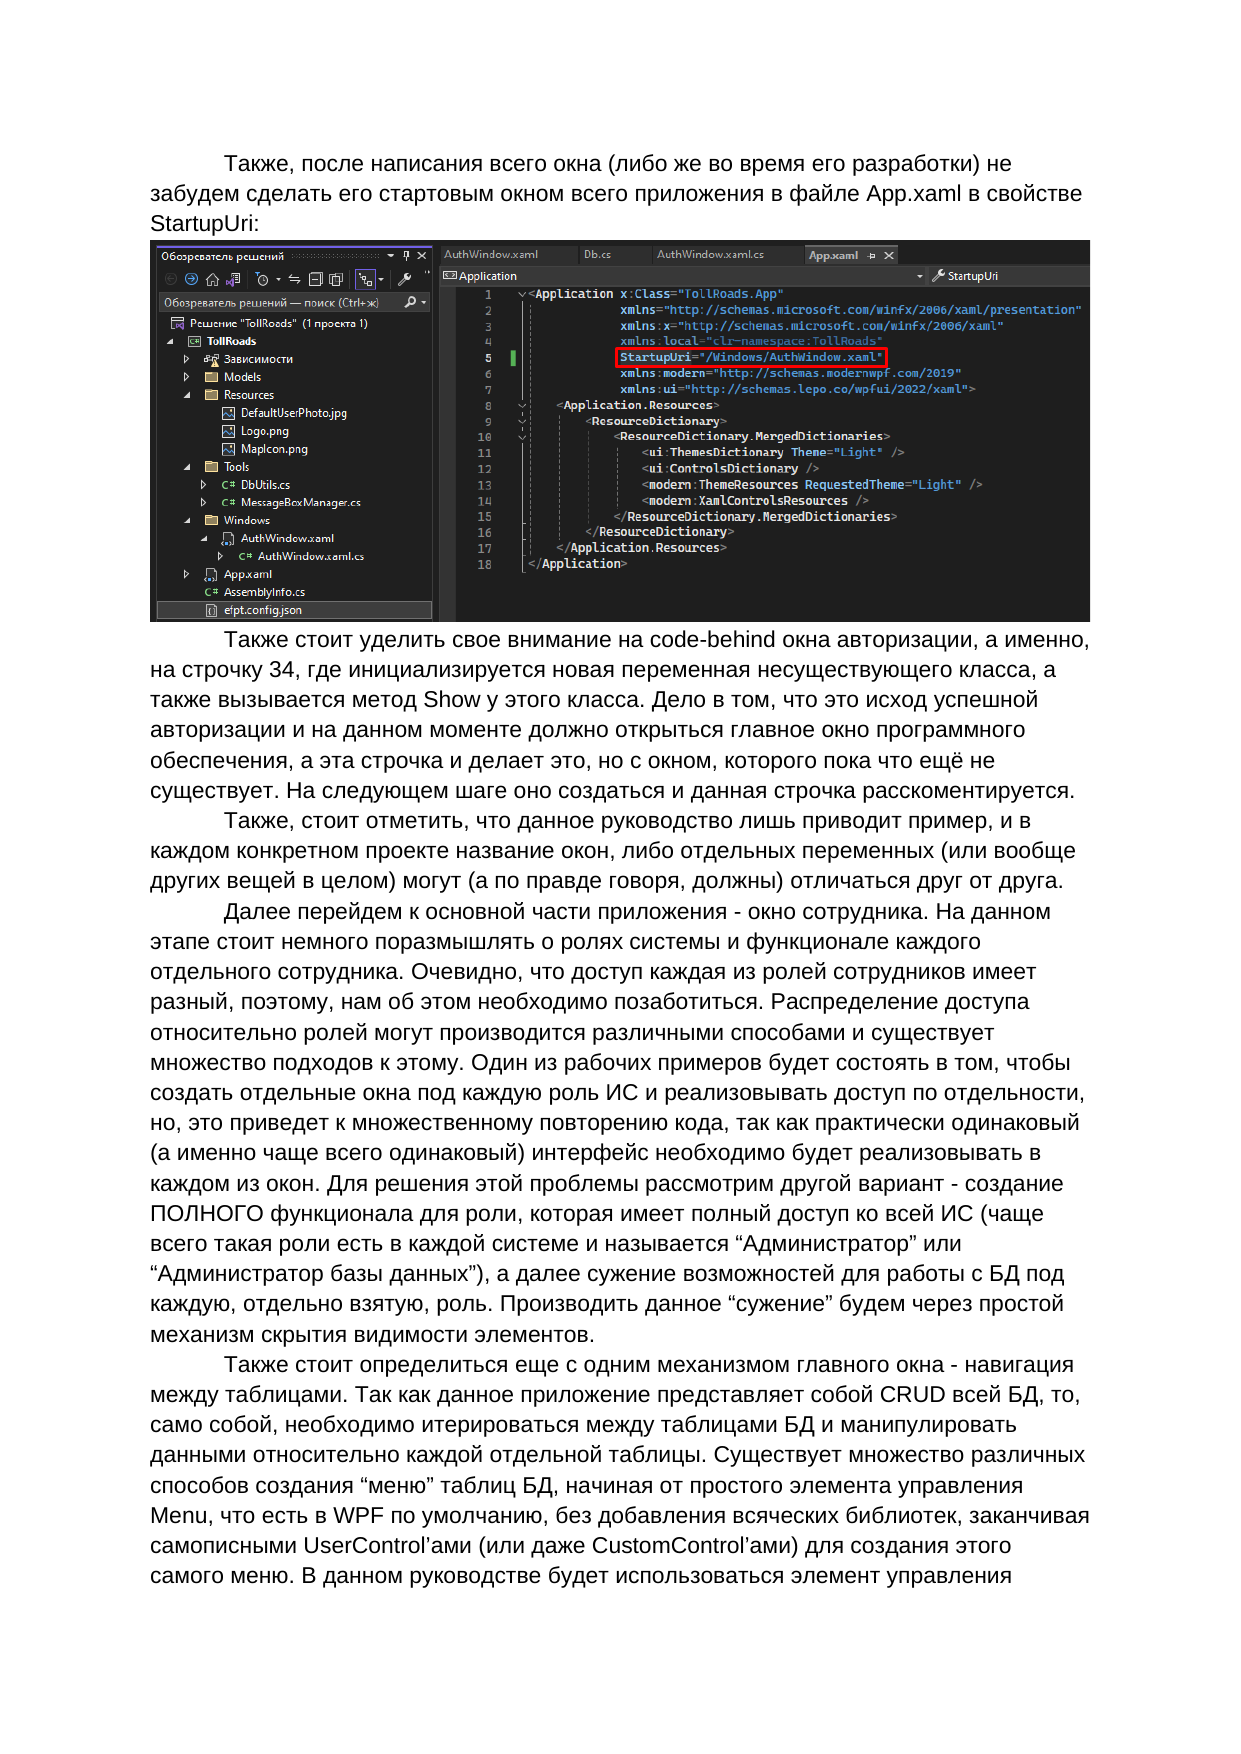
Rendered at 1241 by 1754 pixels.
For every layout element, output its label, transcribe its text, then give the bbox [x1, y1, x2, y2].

text Также, стоит отметить, что данное руководство лишь приводит пример, и в каждом конкретном проекте название окон, либо отдельных переменных (или вообще других вещей в целом) могут (а по правде говоря, должны) отличаться друг от друга. [150, 807, 1090, 894]
text Далее перейдем к основной части приложения - окно сотрудника. На данном этапе стоит немного поразмышлять о ролях системы и функционале каждого отдельного сотрудника. Очевидно, что доступ каждая из ролей сотрудников имеет разный, поэтому, нам об этом необходимо позаботиться. Распределение доступа относительно ролей могут производится различными способами и существует множество подходов к этому. Один из рабочих примеров будет состоять в том, чтобы создать отдельные окна под каждую роль ИС и реализовывать доступ по отдельности, но, это приведет к множественному повторению кода, так как практически одинаковый (а именно чаще всего одинаковый) интерфейс необходимо будет реализовывать в каждом из окон. Для решения этой проблемы рассмотрим другой вариант - создание ПОЛНОГО функционала для роли, которая имеет полный доступ ко всей ИС (чаще всего такая роли есть в каждой системе и называется “Администратор” или “Администратор базы данных”), а далее сужение возможностей для работы с БД под каждую, отдельно взятую, роль. Производить данное “сужение” будем через простой механизм скрытия видимости элементов. [150, 898, 1090, 1347]
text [150, 1351, 1090, 1588]
picture [150, 240, 1091, 622]
text Также, после написания всего окна (либо же во время его разработки) не забудем сделать его стартовым окном всего приложения в файле App.xaml в свойстве StartupUri: [150, 150, 1090, 237]
text Также стоит уделить свое внимание на code-behind окна авторизации, а именно, на строчку 34, где инициализируется новая переменная несуществующего класса, а также вызывается метод Show у этого класса. Дело в том, что это исход успешной авторизации и на данном моменте должно открыться главное окно программного обеспечения, а эта строчка и делает это, но с окном, которого пока что ещё не существует. На следующем шаге оно создаться и данная строчка расскоментируется. [150, 626, 1090, 803]
